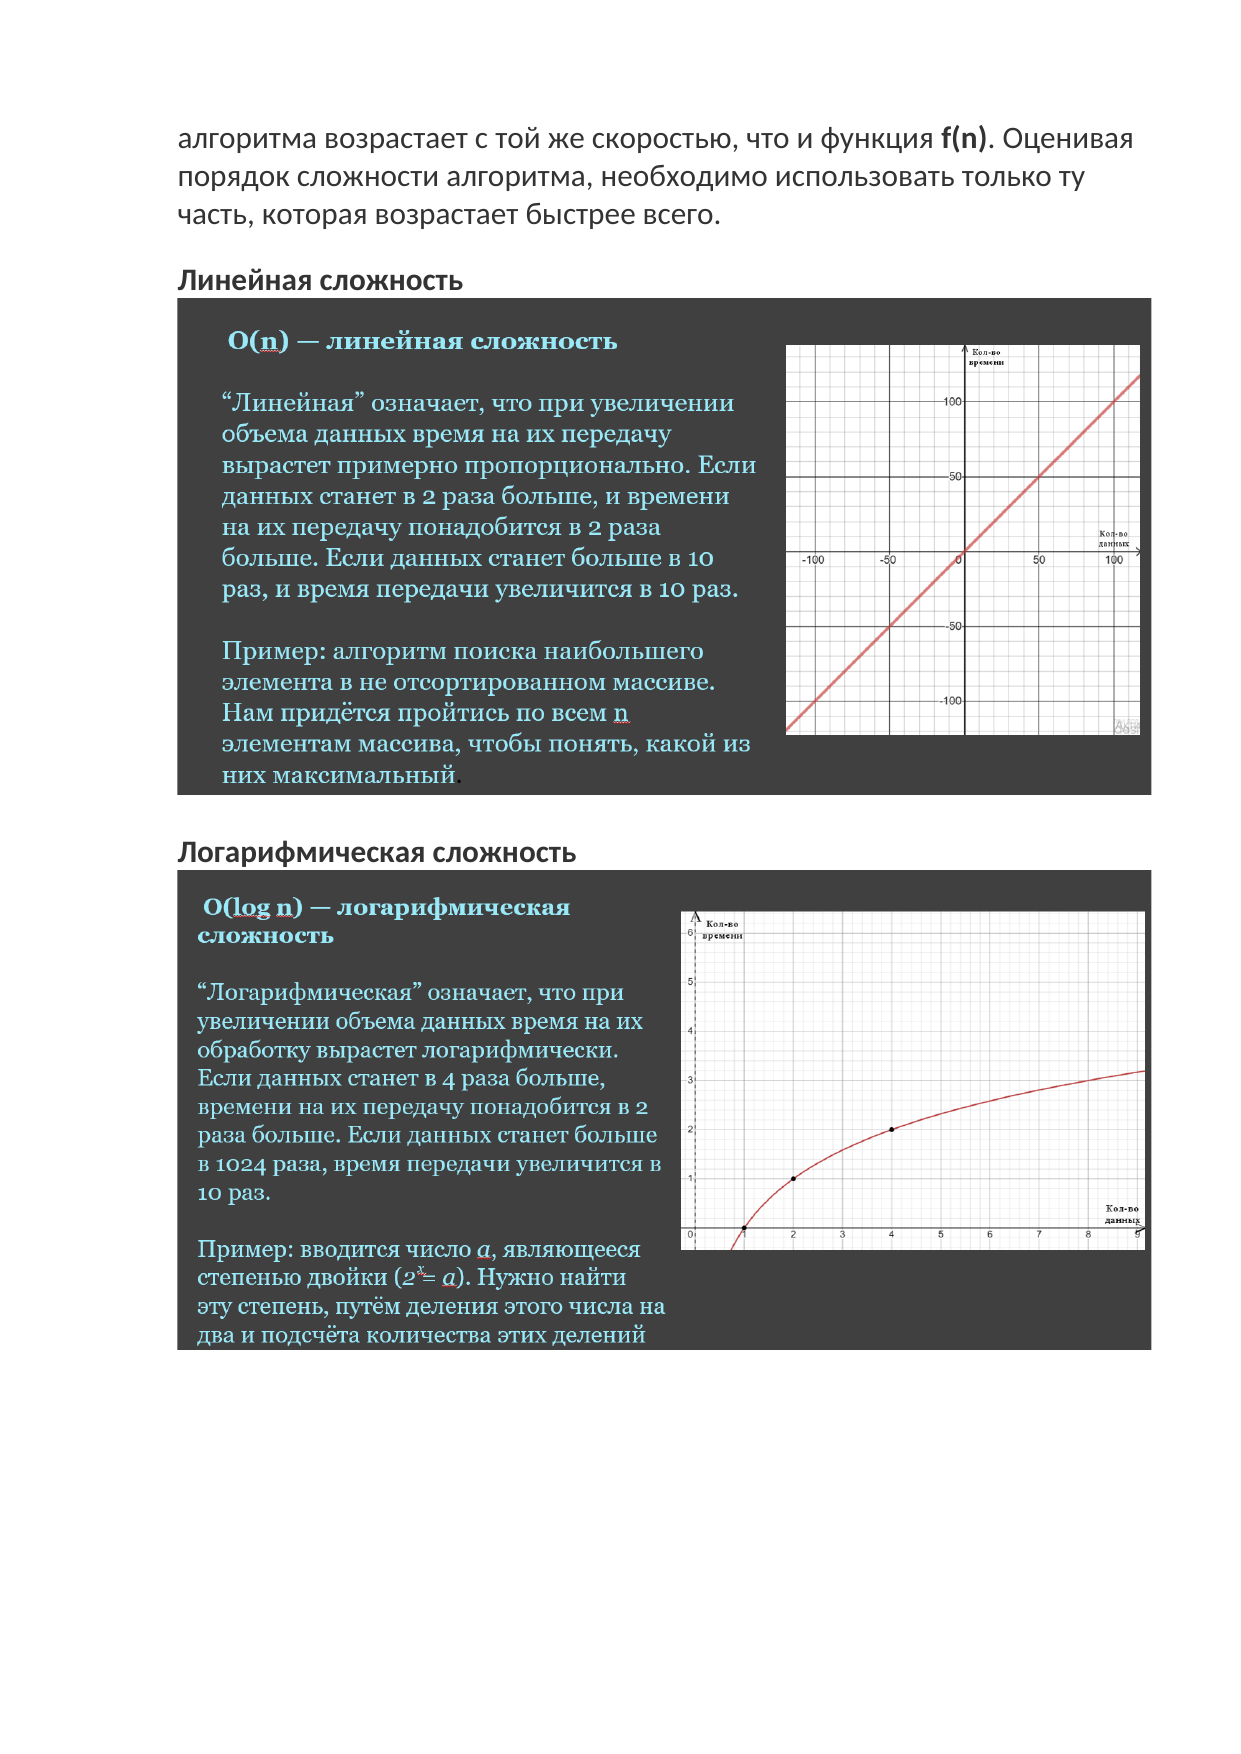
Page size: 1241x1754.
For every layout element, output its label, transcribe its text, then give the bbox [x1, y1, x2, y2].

picture [177, 298, 1152, 795]
picture [177, 870, 1152, 1350]
text Линейная сложность [177, 261, 1152, 298]
text Логарифмическая сложность [177, 833, 1152, 870]
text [177, 118, 1152, 232]
